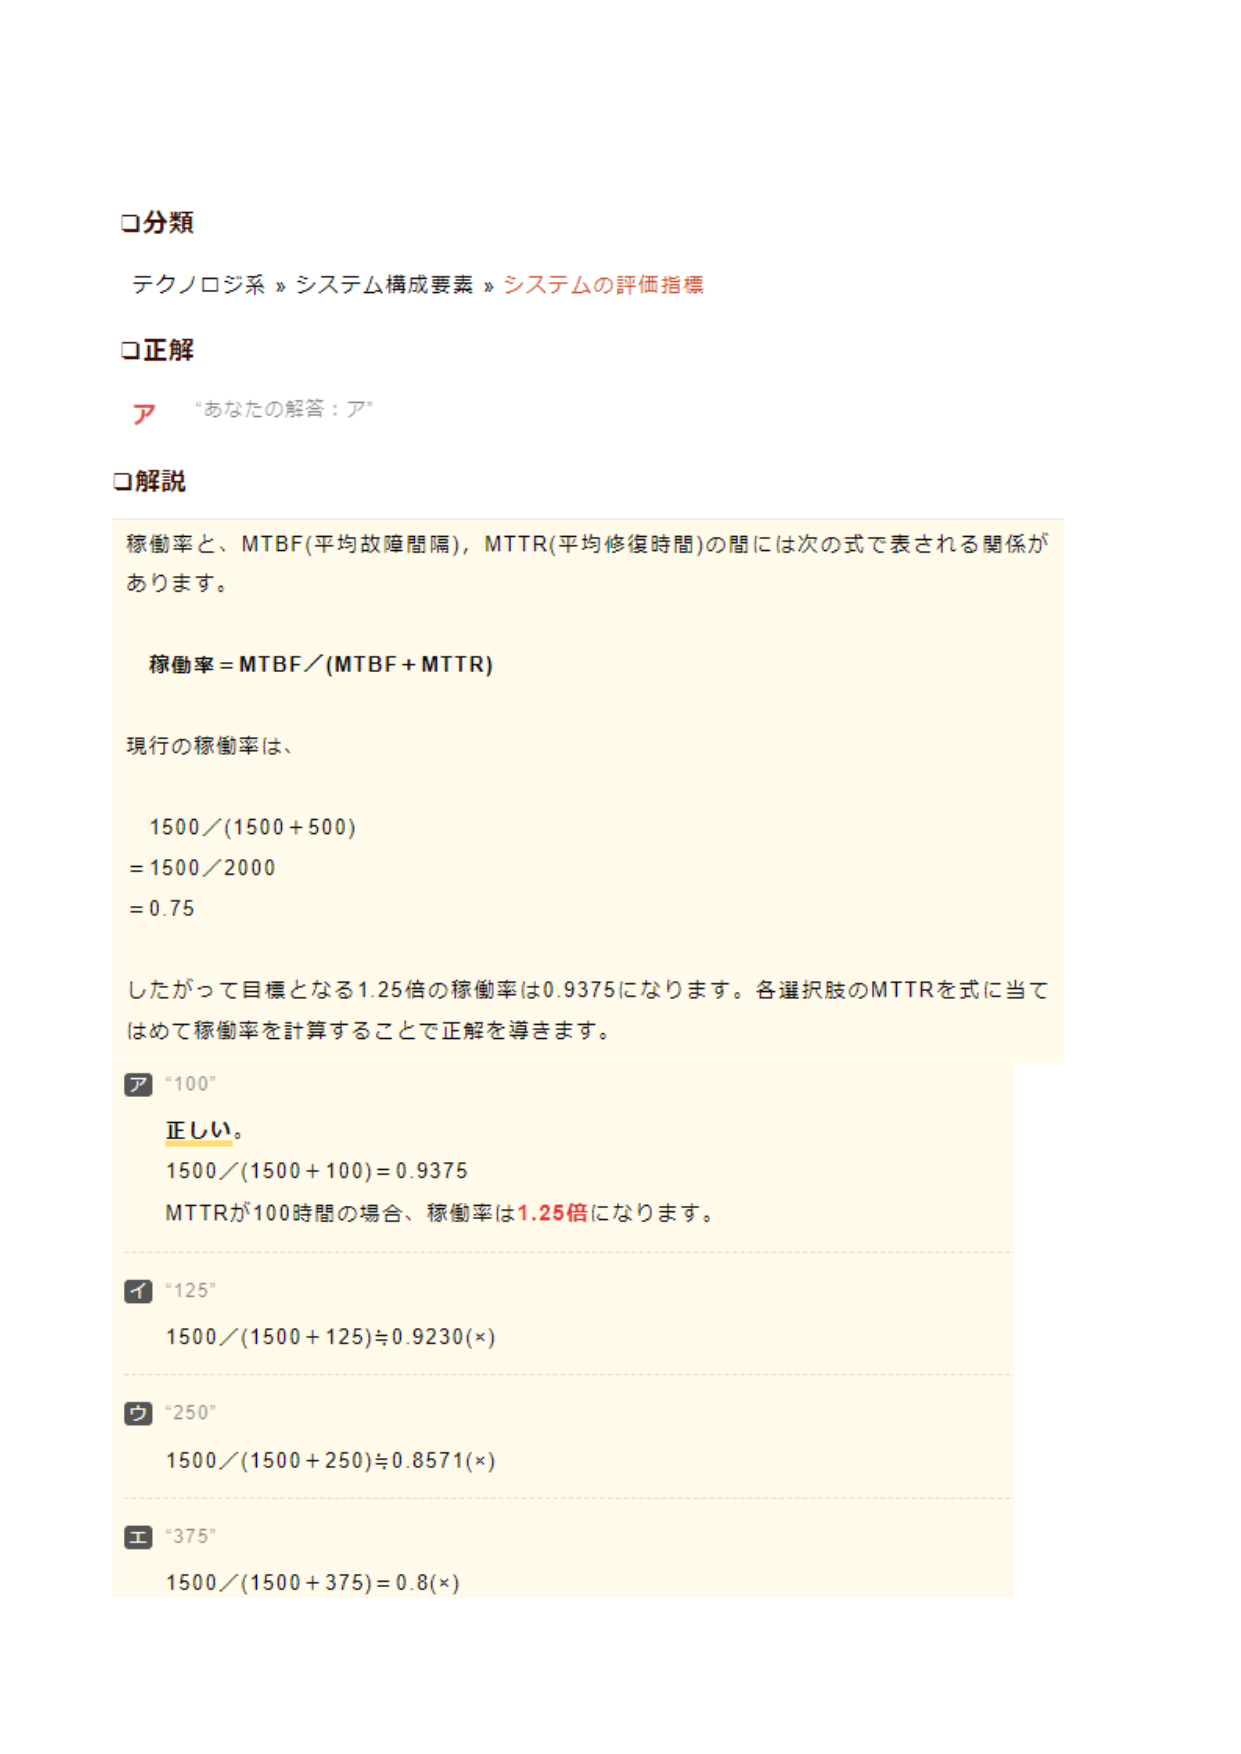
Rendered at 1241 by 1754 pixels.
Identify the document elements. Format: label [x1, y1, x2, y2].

picture [112, 464, 1065, 1063]
picture [112, 202, 935, 438]
picture [112, 1064, 1015, 1598]
